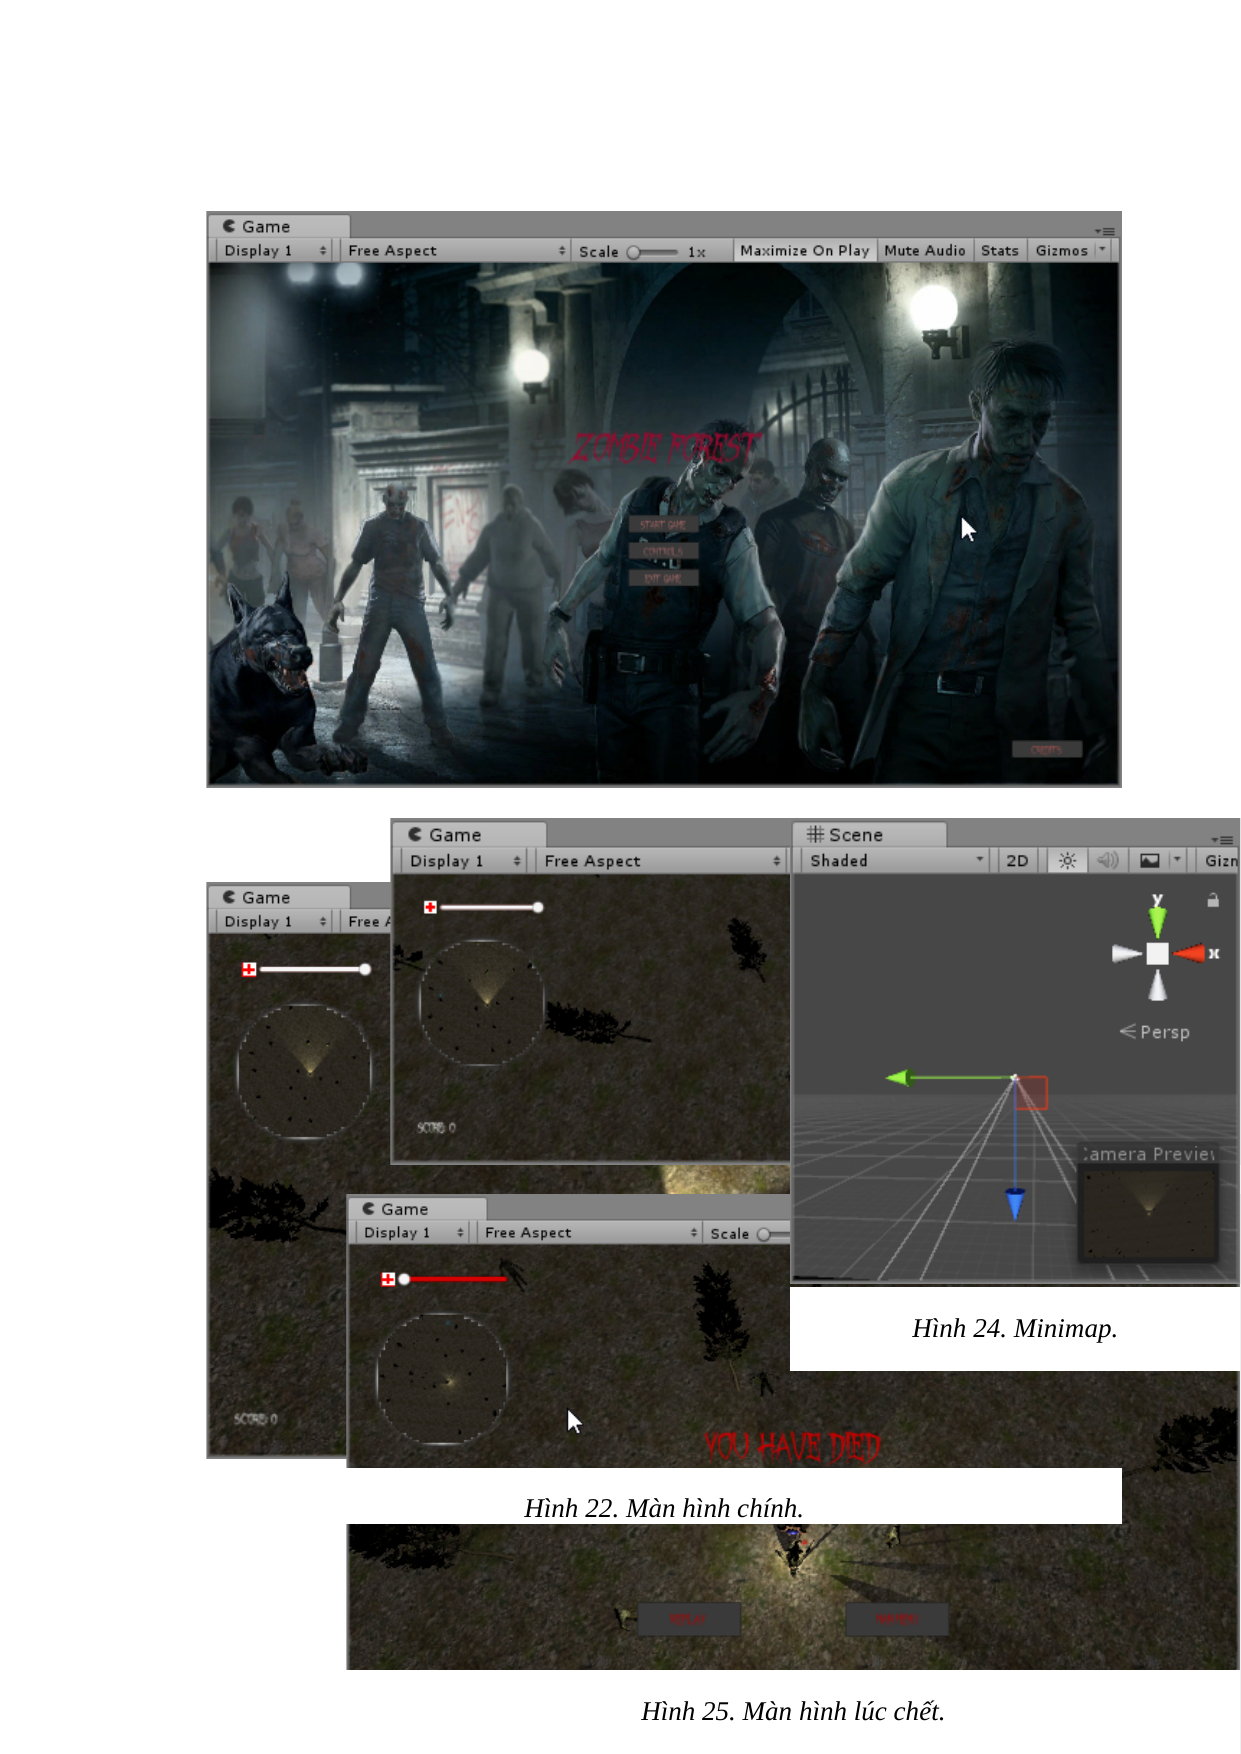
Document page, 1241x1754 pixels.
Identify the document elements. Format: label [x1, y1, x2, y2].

picture [206, 211, 1122, 788]
picture [206, 818, 1241, 1754]
